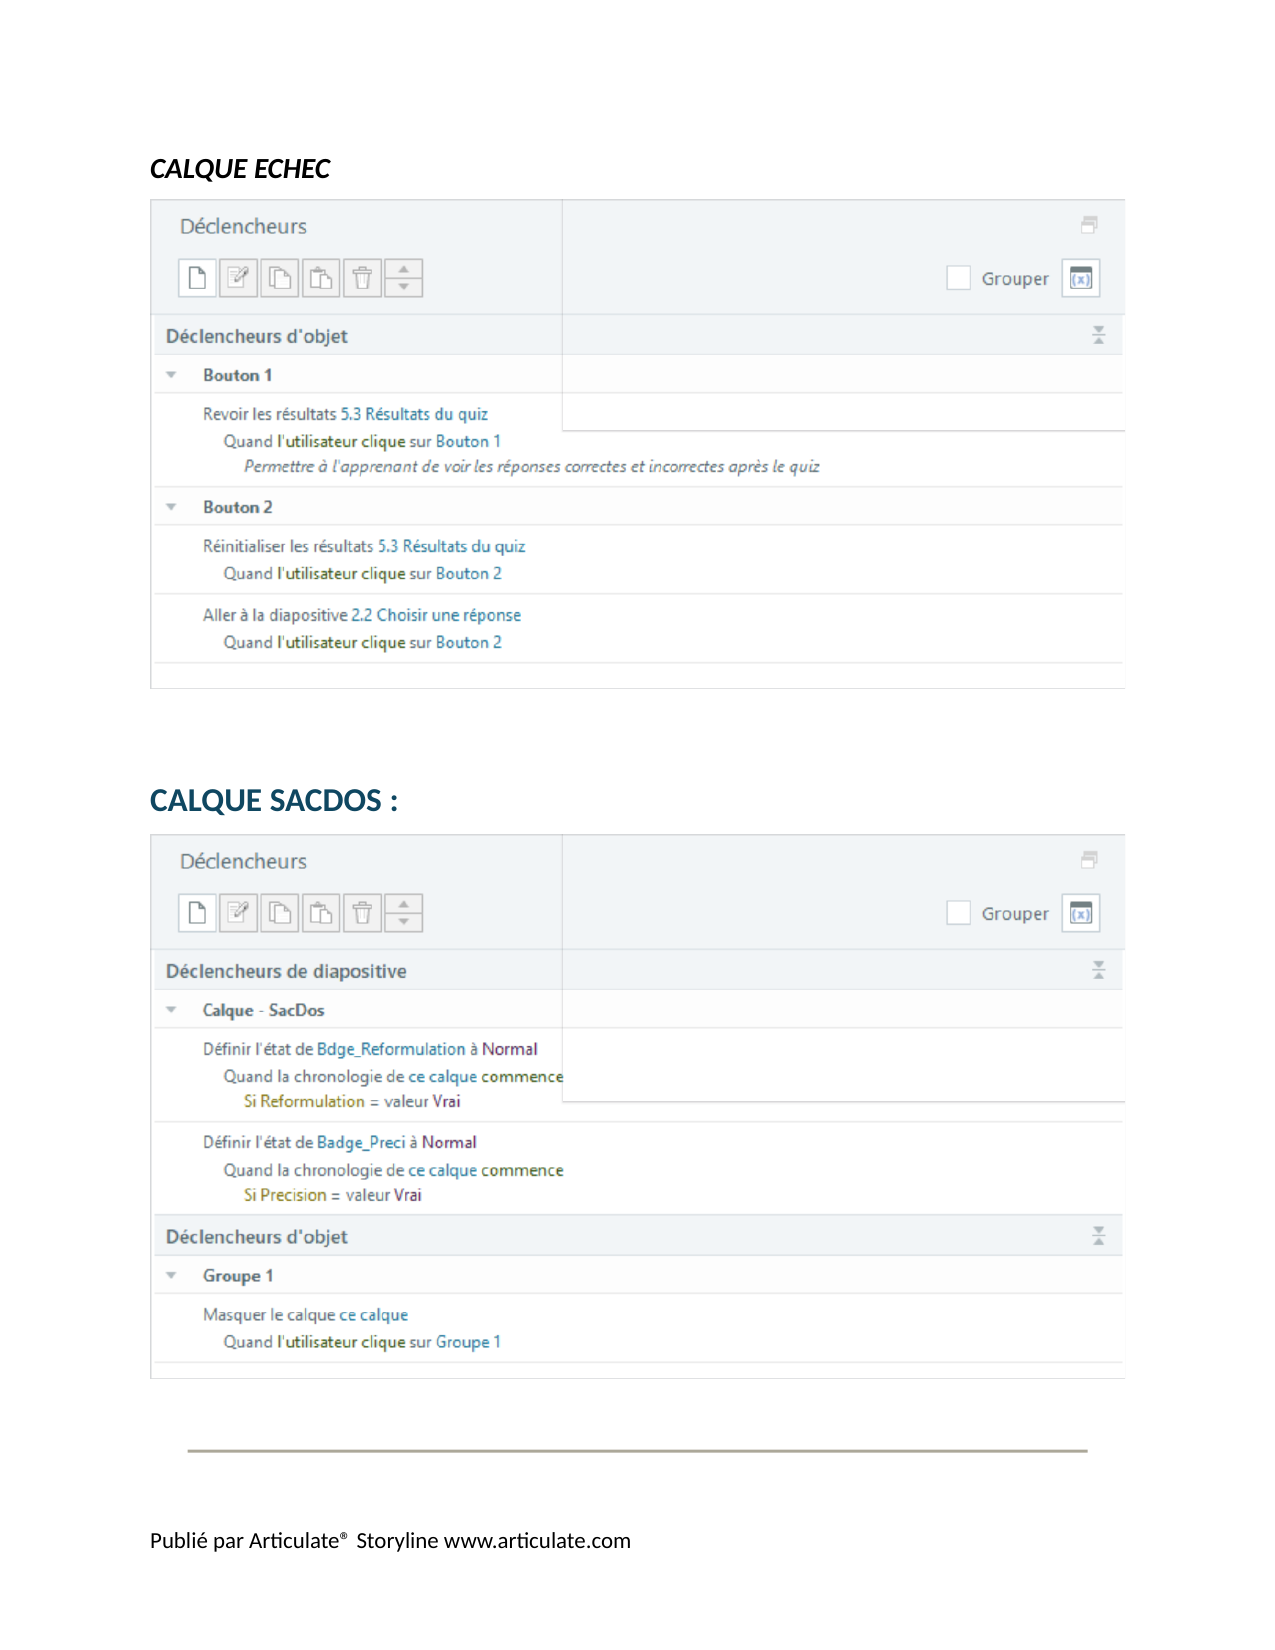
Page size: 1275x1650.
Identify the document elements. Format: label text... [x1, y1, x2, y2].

picture [150, 199, 1125, 689]
subtitle CALQUE ECHEC [150, 150, 1125, 186]
picture [150, 834, 1125, 1379]
subtitle CALQUE SACDOS : [150, 779, 1125, 820]
